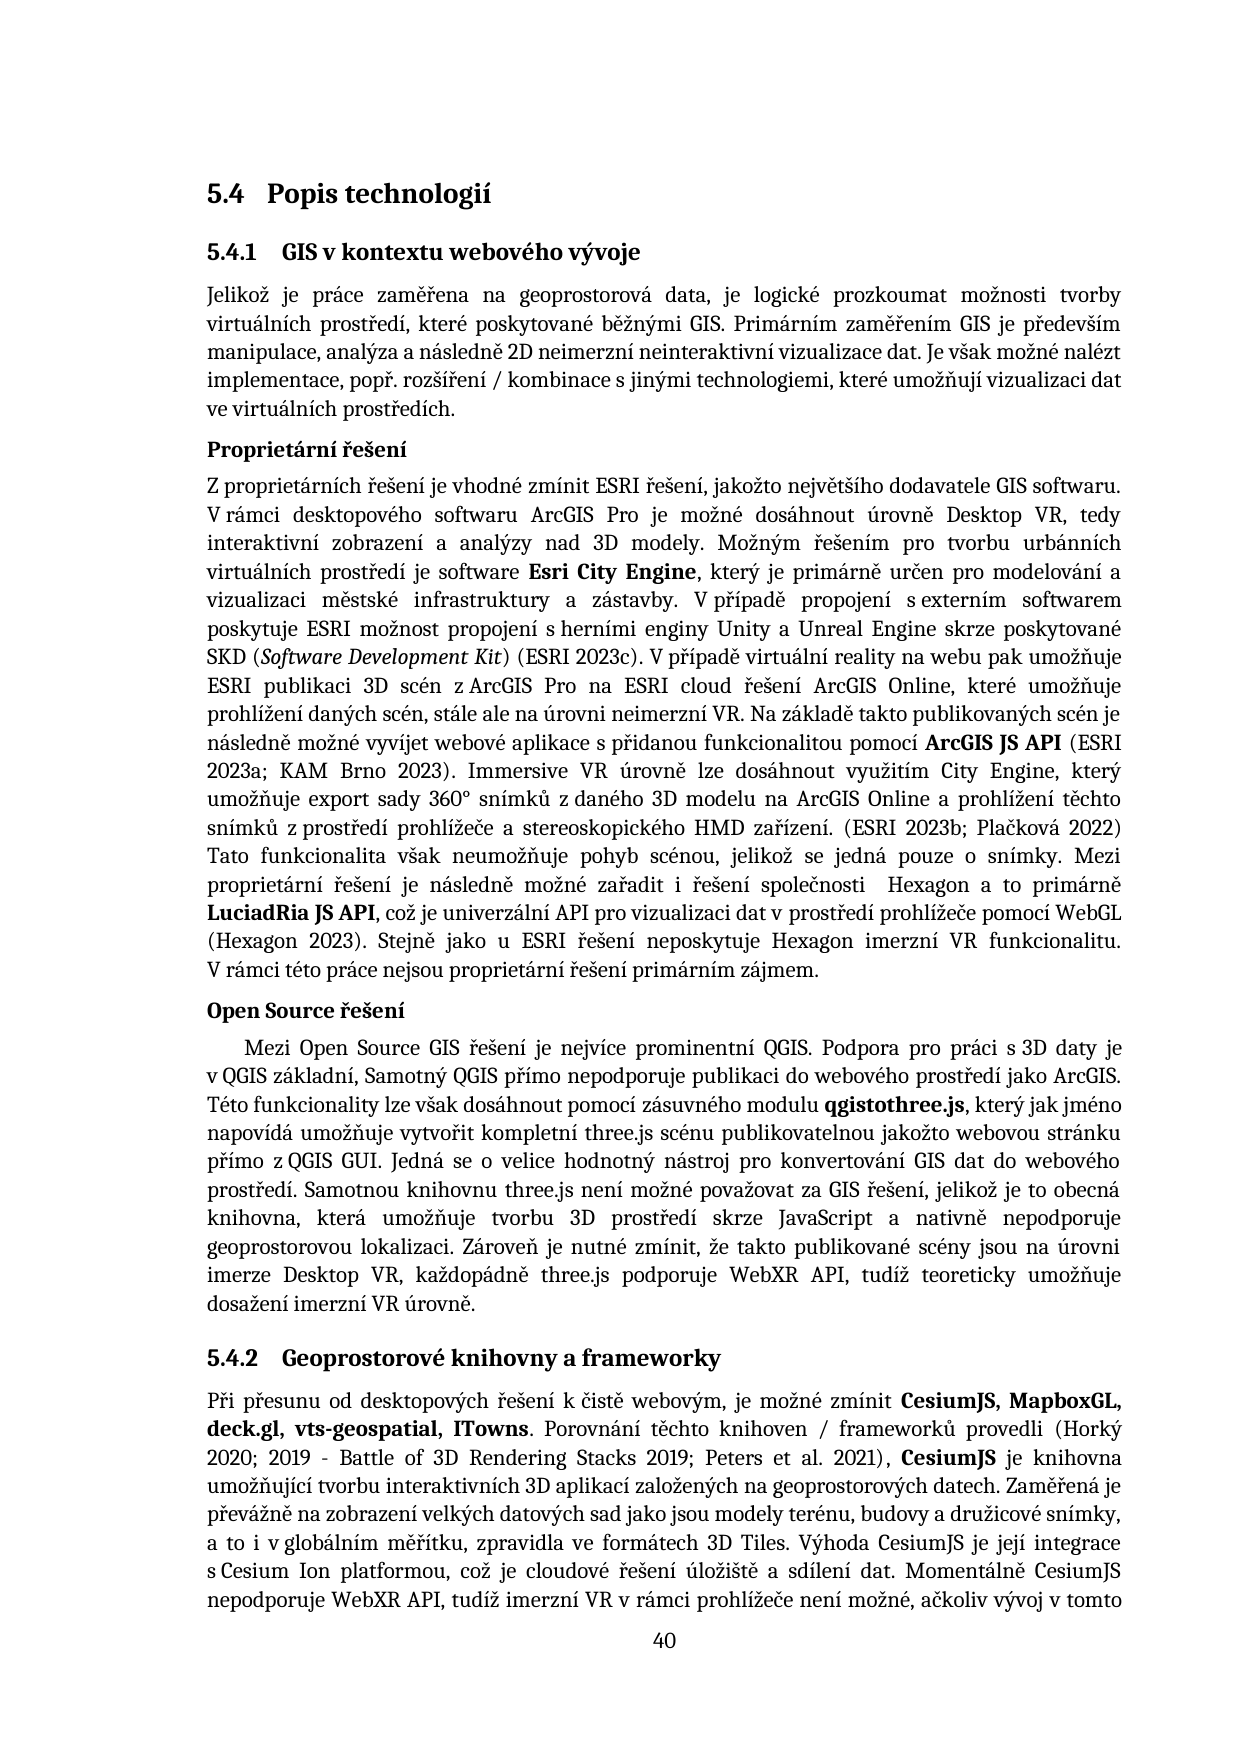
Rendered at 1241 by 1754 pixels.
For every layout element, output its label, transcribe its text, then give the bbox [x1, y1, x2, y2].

subtitle Geoprostorové knihovny a frameworky [207, 1344, 1122, 1373]
subtitle Popis technologií [207, 177, 1122, 211]
text Open Source řešení [207, 998, 1122, 1024]
subtitle GIS v kontextu webového vývoje [207, 238, 1122, 267]
text Proprietární řešení [207, 437, 1122, 463]
text Mezi Open Source GIS řešení je nejvíce prominentní QGIS. Podpora pro práci s 3D daty je v QGIS základní, Samotný QGIS přímo nepodporuje publikaci do webového prostředí jako ArcGIS. Této funkcionality lze však dosáhnout pomocí zásuvného modulu qgistothree.js, který jak jméno napovídá umožňuje vytvořit kompletní three.js scénu publikovatelnou jakožto webovou stránku přímo z QGIS GUI. Jedná se o velice hodnotný nástroj pro konvertování GIS dat do webového prostředí. Samotnou knihovnu three.js není možné považovat za GIS řešení, jelikož je to obecná knihovna, která umožňuje tvorbu 3D prostředí skrze JavaScript a nativně nepodporuje geoprostorovou lokalizaci. Zároveň je nutné zmínit, že takto publikované scény jsou na úrovni imerze Desktop VR, každopádně three.js podporuje WebXR API, tudíž teoreticky umožňuje dosažení imerzní VR úrovně. [207, 1034, 1122, 1317]
text Jelikož je práce zaměřena na geoprostorová data, je logické prozkoumat možnosti tvorby virtuálních prostředí, které poskytované běžnými GIS. Primárním zaměřením GIS je především manipulace, analýza a následně 2D neimerzní neinteraktivní vizualizace dat. Je však možné nalézt implementace, popř. rozšíření / kombinace s jinými technologiemi, které umožňují vizualizaci dat ve virtuálních prostředích. [207, 282, 1122, 422]
text Z proprietárních řešení je vhodné zmínit ESRI řešení, jakožto největšího dodavatele GIS softwaru. V rámci desktopového softwaru ArcGIS Pro je možné dosáhnout úrovně Desktop VR, tedy interaktivní zobrazení a analýzy nad 3D modely. Možným řešením pro tvorbu urbánních virtuálních prostředí je software Esri City Engine, který je primárně určen pro modelování a vizualizaci městské infrastruktury a zástavby. V případě propojení s externím softwarem poskytuje ESRI možnost propojení s herními enginy Unity a Unreal Engine skrze poskytované SKD (Software Development Kit) (ESRI 2023c). V případě virtuální reality na webu pak umožňuje ESRI publikaci 3D scén z ArcGIS Pro na ESRI cloud řešení ArcGIS Online, které umožňuje prohlížení daných scén, stále ale na úrovni neimerzní VR. Na základě takto publikovaných scén je následně možné vyvíjet webové aplikace s přidanou funkcionalitou pomocí ArcGIS JS API (ESRI 2023a; KAM Brno 2023). Immersive VR úrovně lze dosáhnout využitím City Engine, který umožňuje export sady 360° snímků z daného 3D modelu na ArcGIS Online a prohlížení těchto snímků z prostředí prohlížeče a stereoskopického HMD zařízení. (ESRI 2023b; Plačková 2022) Tato funkcionalita však neumožňuje pohyb scénou, jelikož se jedná pouze o snímky. Mezi proprietární řešení je následně možné zařadit i řešení společnosti Hexagon a to primárně LuciadRia JS API, což je univerzální API pro vizualizaci dat v prostředí prohlížeče pomocí WebGL (Hexagon 2023). Stejně jako u ESRI řešení neposkytuje Hexagon imerzní VR funkcionalitu. V rámci této práce nejsou proprietární řešení primárním zájmem. [207, 473, 1122, 983]
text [207, 1387, 1122, 1613]
